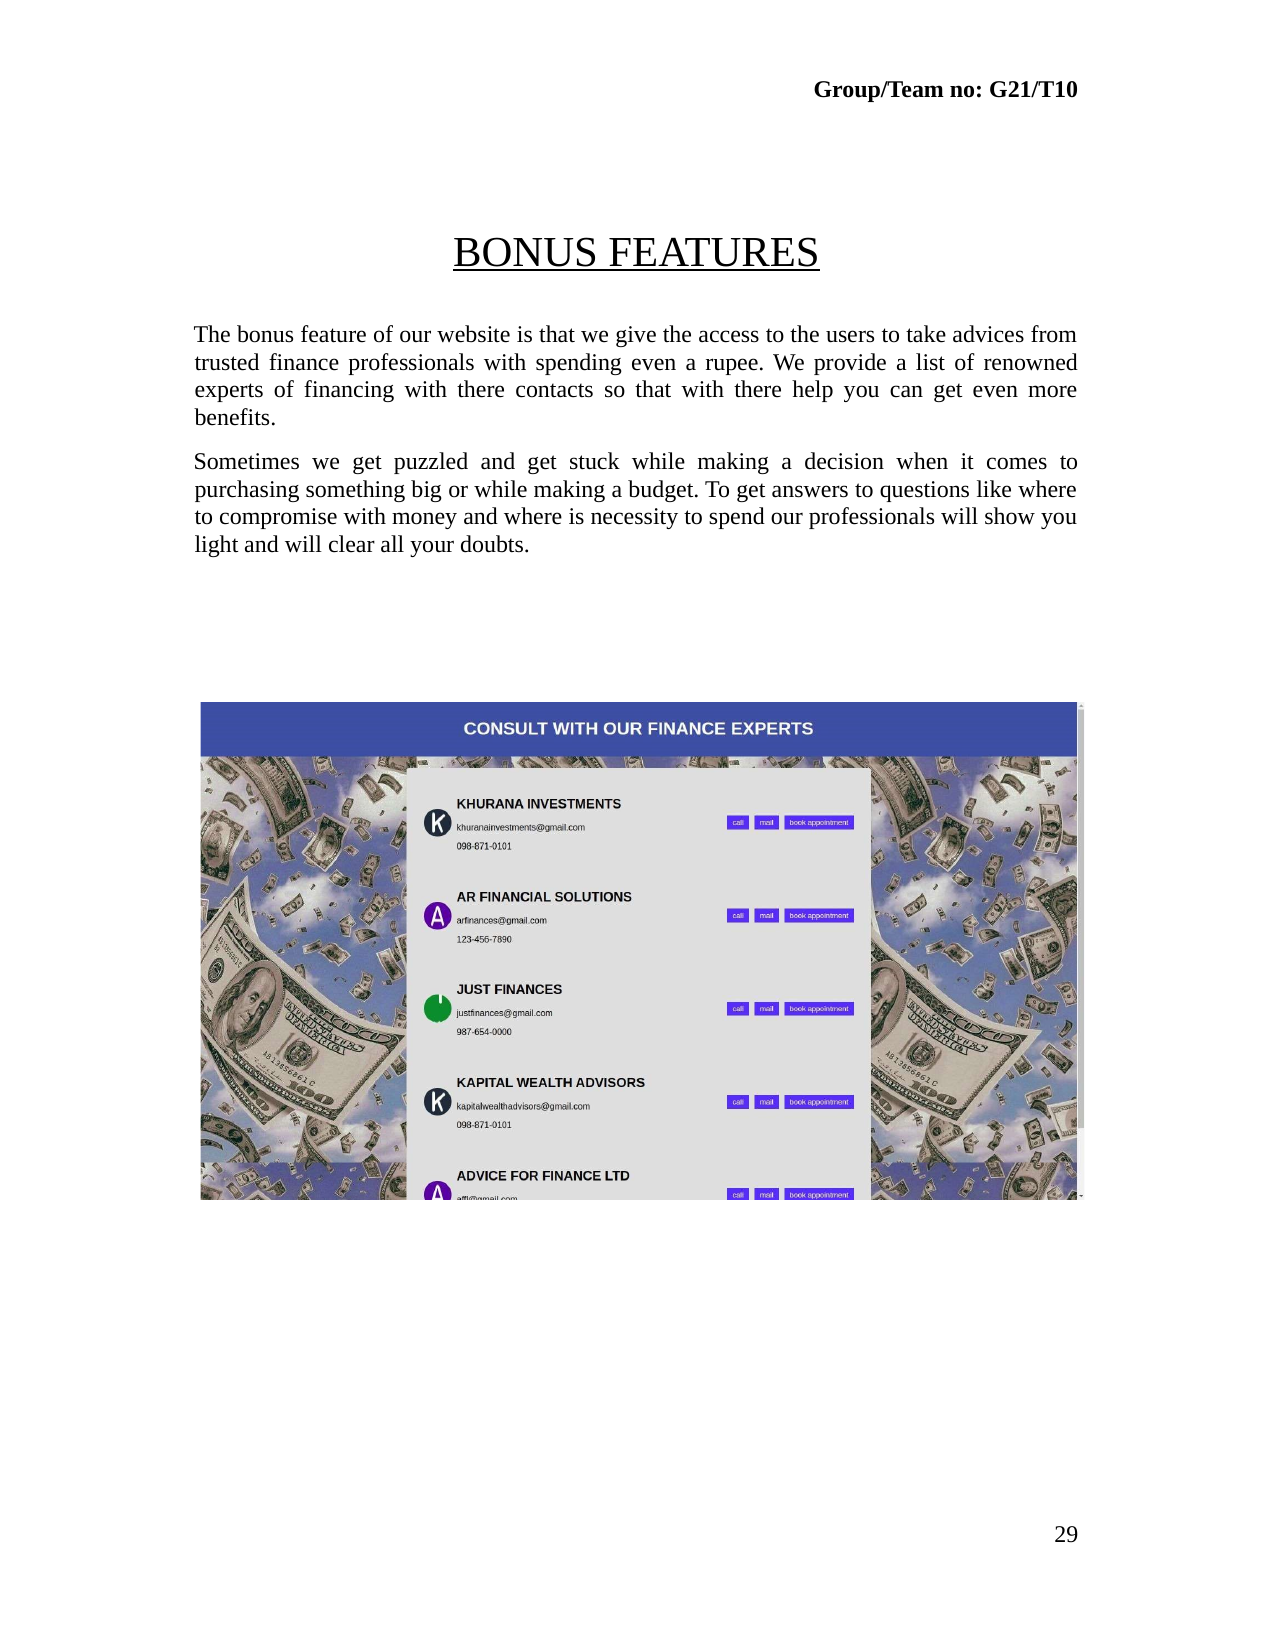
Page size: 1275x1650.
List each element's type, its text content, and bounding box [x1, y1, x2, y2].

picture [200, 702, 1085, 1200]
text The bonus feature of our website is that we give the access to the users to take advices from trusted finance professionals with spending even a rupee. We provide a list of renowned experts of financing with there contacts so that with there help you can get even more benefits. [193, 320, 1079, 430]
subtitle BONUS FEATURES [195, 226, 1077, 276]
text Sometimes we get puzzled and get stuck while making a decision when it comes to purchasing something big or while making a budget. To get answers to questions like where to compromise with money and where is necessity to spend our professionals will show you light and will clear all your doubts. [193, 447, 1079, 557]
